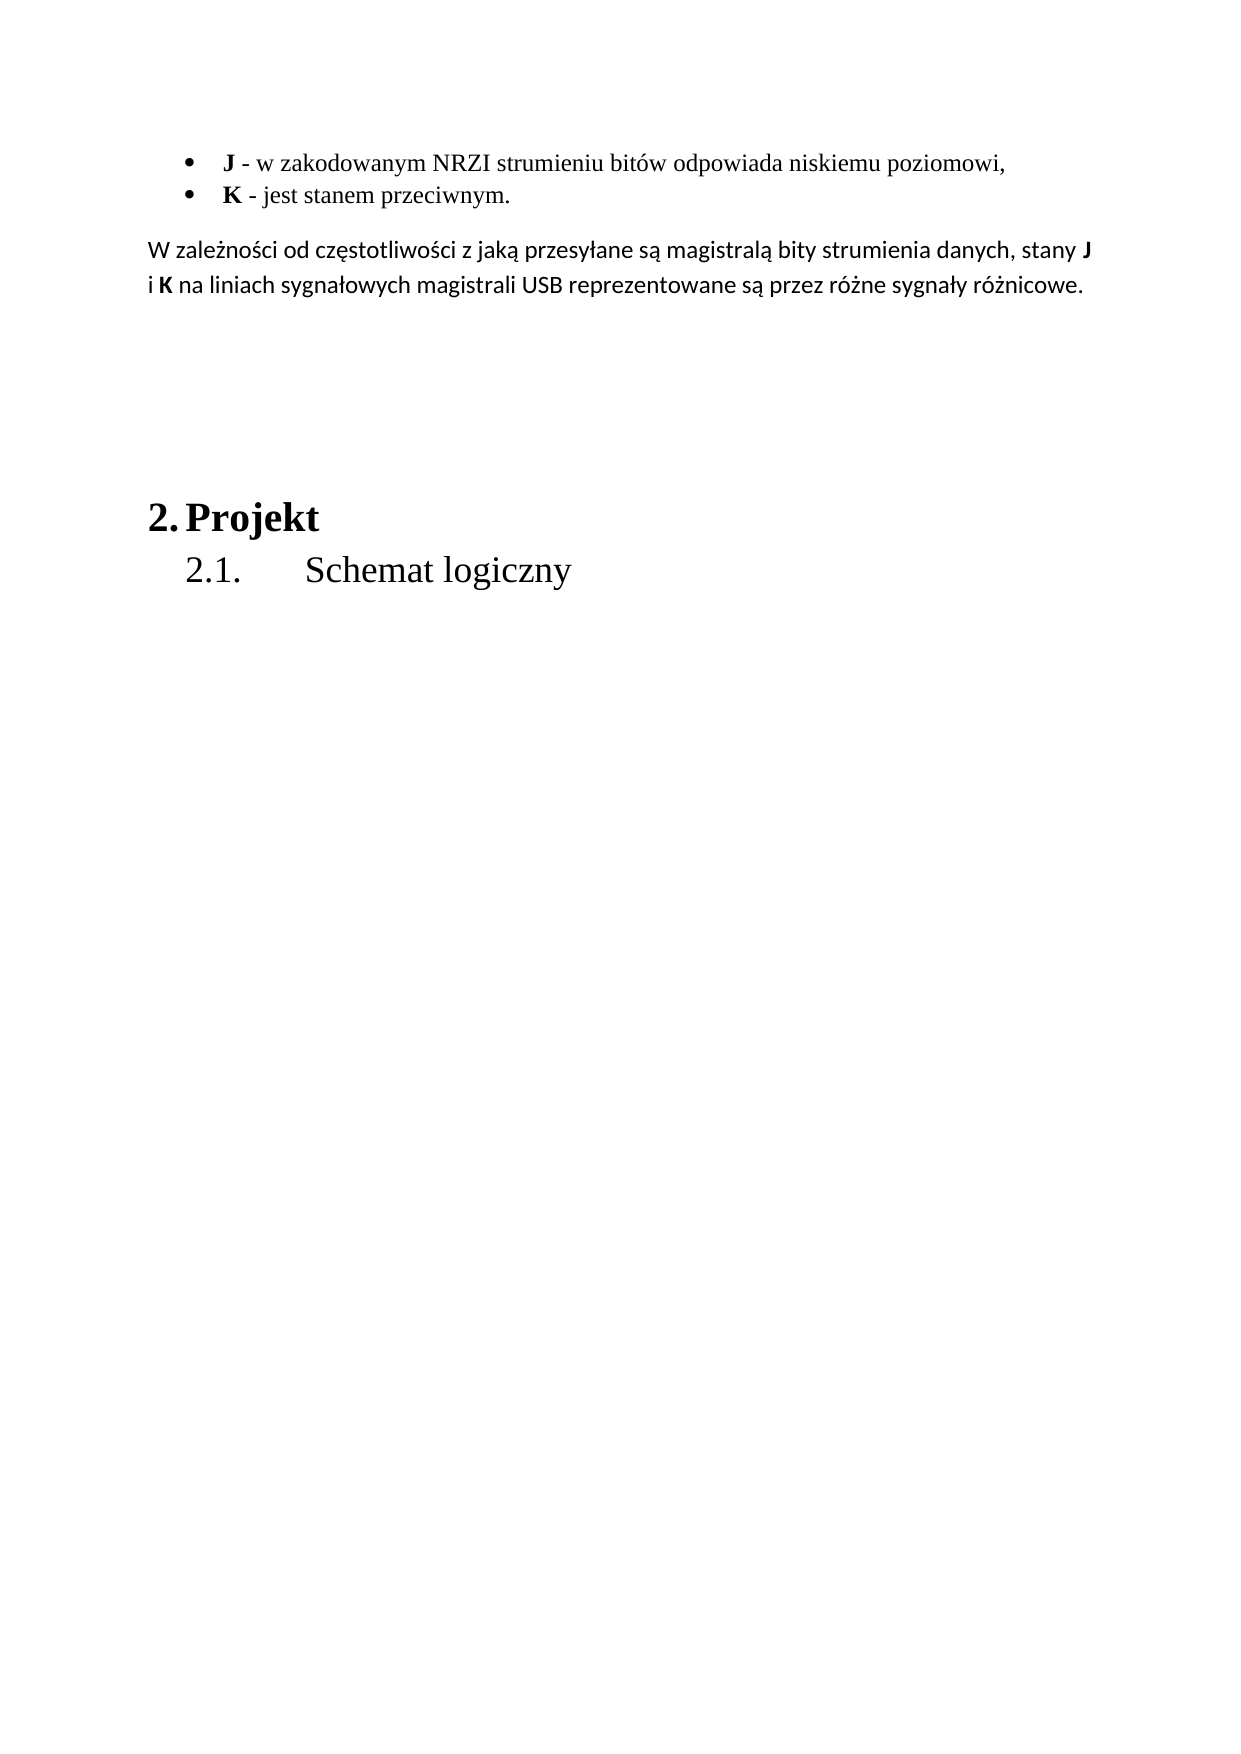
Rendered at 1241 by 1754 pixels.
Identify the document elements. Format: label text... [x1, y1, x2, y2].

list Projekt [148, 493, 1093, 541]
list K - jest stanem przeciwnym. [185, 181, 1093, 209]
text W zależności od częstotliwości z jaką przesyłane są magistralą bity strumienia danych, stany J i K na liniach sygnałowych magistrali USB reprezentowane są przez różne sygnały różnicowe. [148, 234, 1093, 300]
list J - w zakodowanym NRZI strumieniu bitów odpowiada niskiemu poziomowi, [185, 148, 1093, 176]
list Schemat logiczny [185, 548, 1093, 591]
